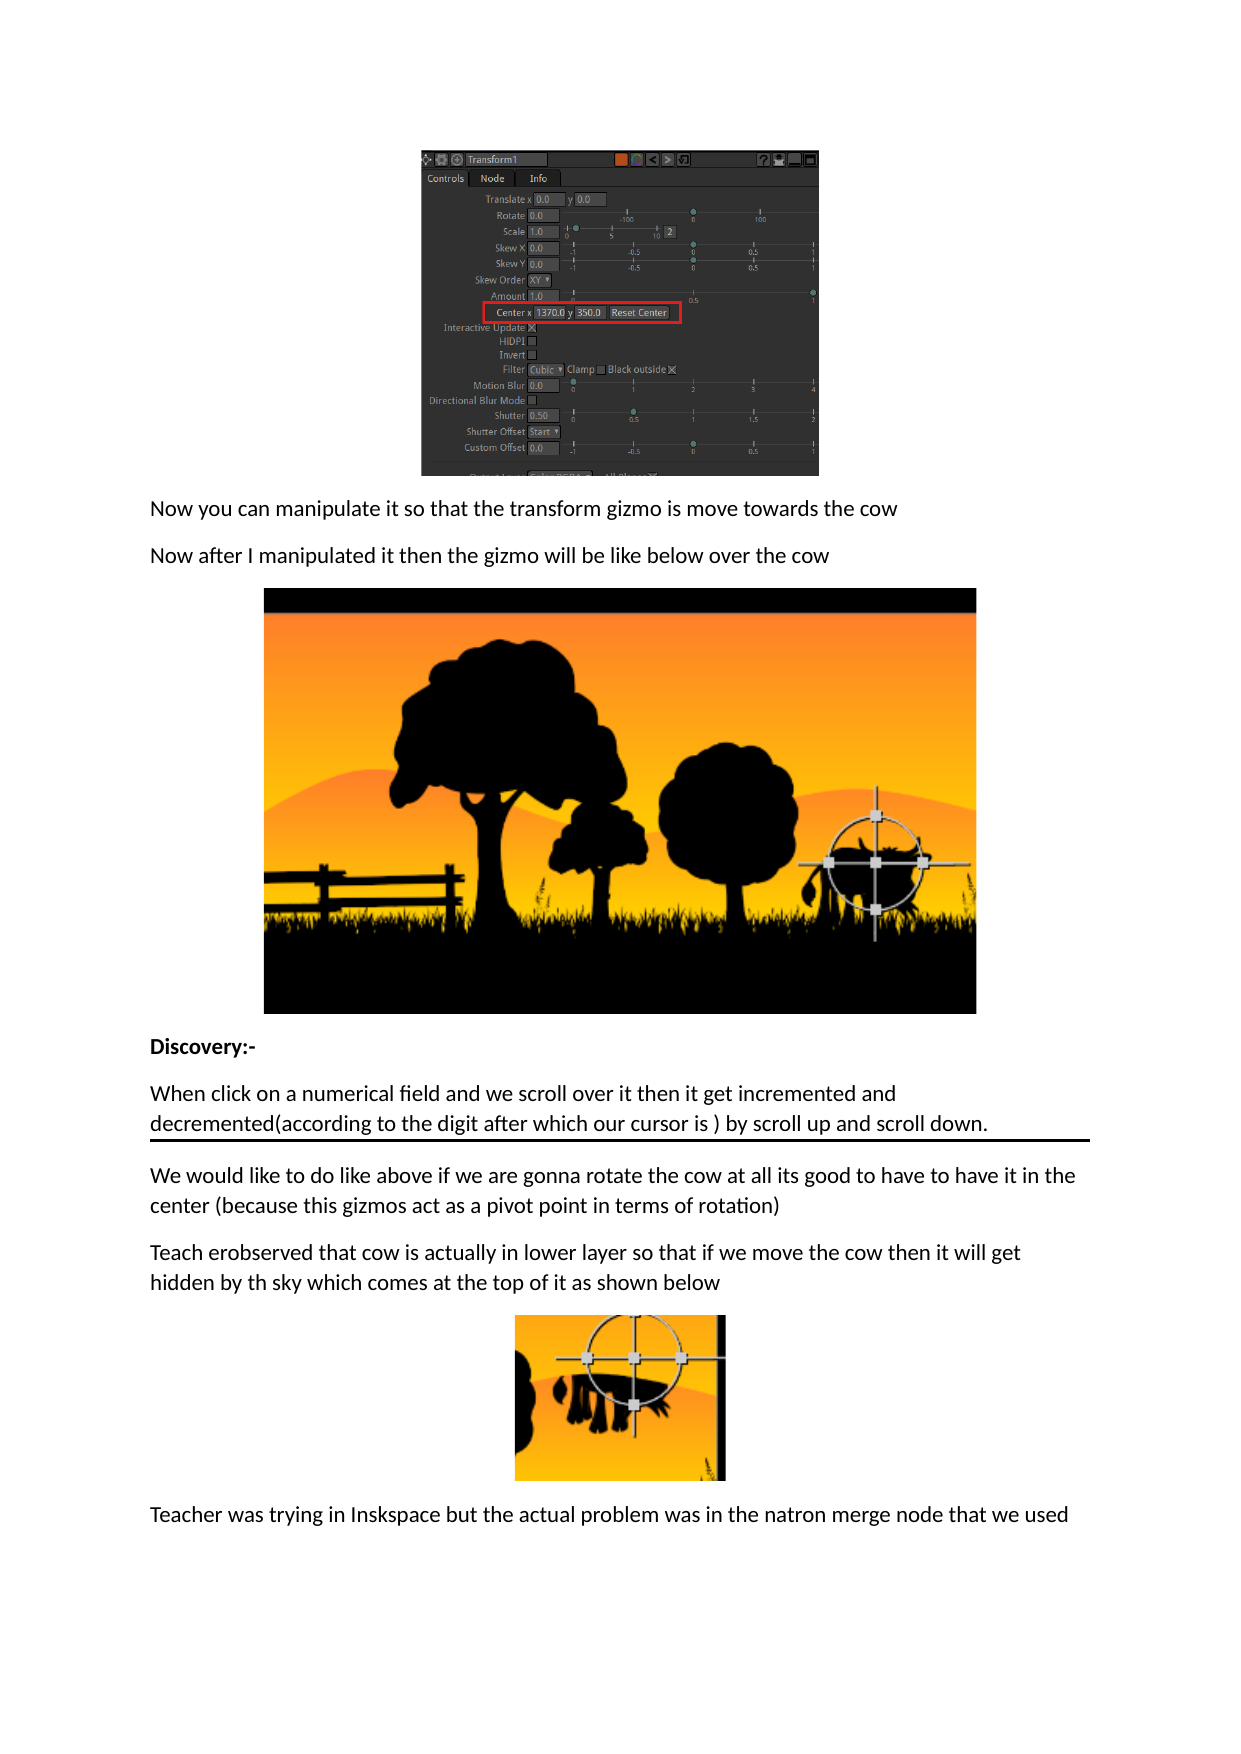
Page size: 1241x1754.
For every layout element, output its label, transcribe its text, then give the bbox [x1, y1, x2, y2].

text Discovery:- [150, 1032, 1090, 1060]
picture [263, 588, 977, 1014]
text When click on a numerical field and we scroll over it then it get incremented and decremented(according to the digit after which our cursor is ) by scroll up and scroll down. [150, 1079, 1090, 1139]
text We would like to do like above if we are gonna rotate the cow at all its good to have to have it in the center (because this gizmos act as a pivot point in terms of rotation) [150, 1161, 1090, 1219]
picture [421, 150, 819, 476]
text Now you can manipulate it so that the transform gizmo is move towards the cow [150, 494, 1090, 522]
text Now after I manipulated it then the gizmo will be like below over the cow [150, 541, 1090, 569]
text Teach erobserved that cow is actually in lower layer so that if we move the cow then it will get hidden by th sky which comes at the top of it as shown below [150, 1238, 1090, 1297]
picture [514, 1315, 726, 1481]
text Teacher was trying in Inskspace but the actual problem was in the natron merge node that we used [150, 1500, 1090, 1528]
